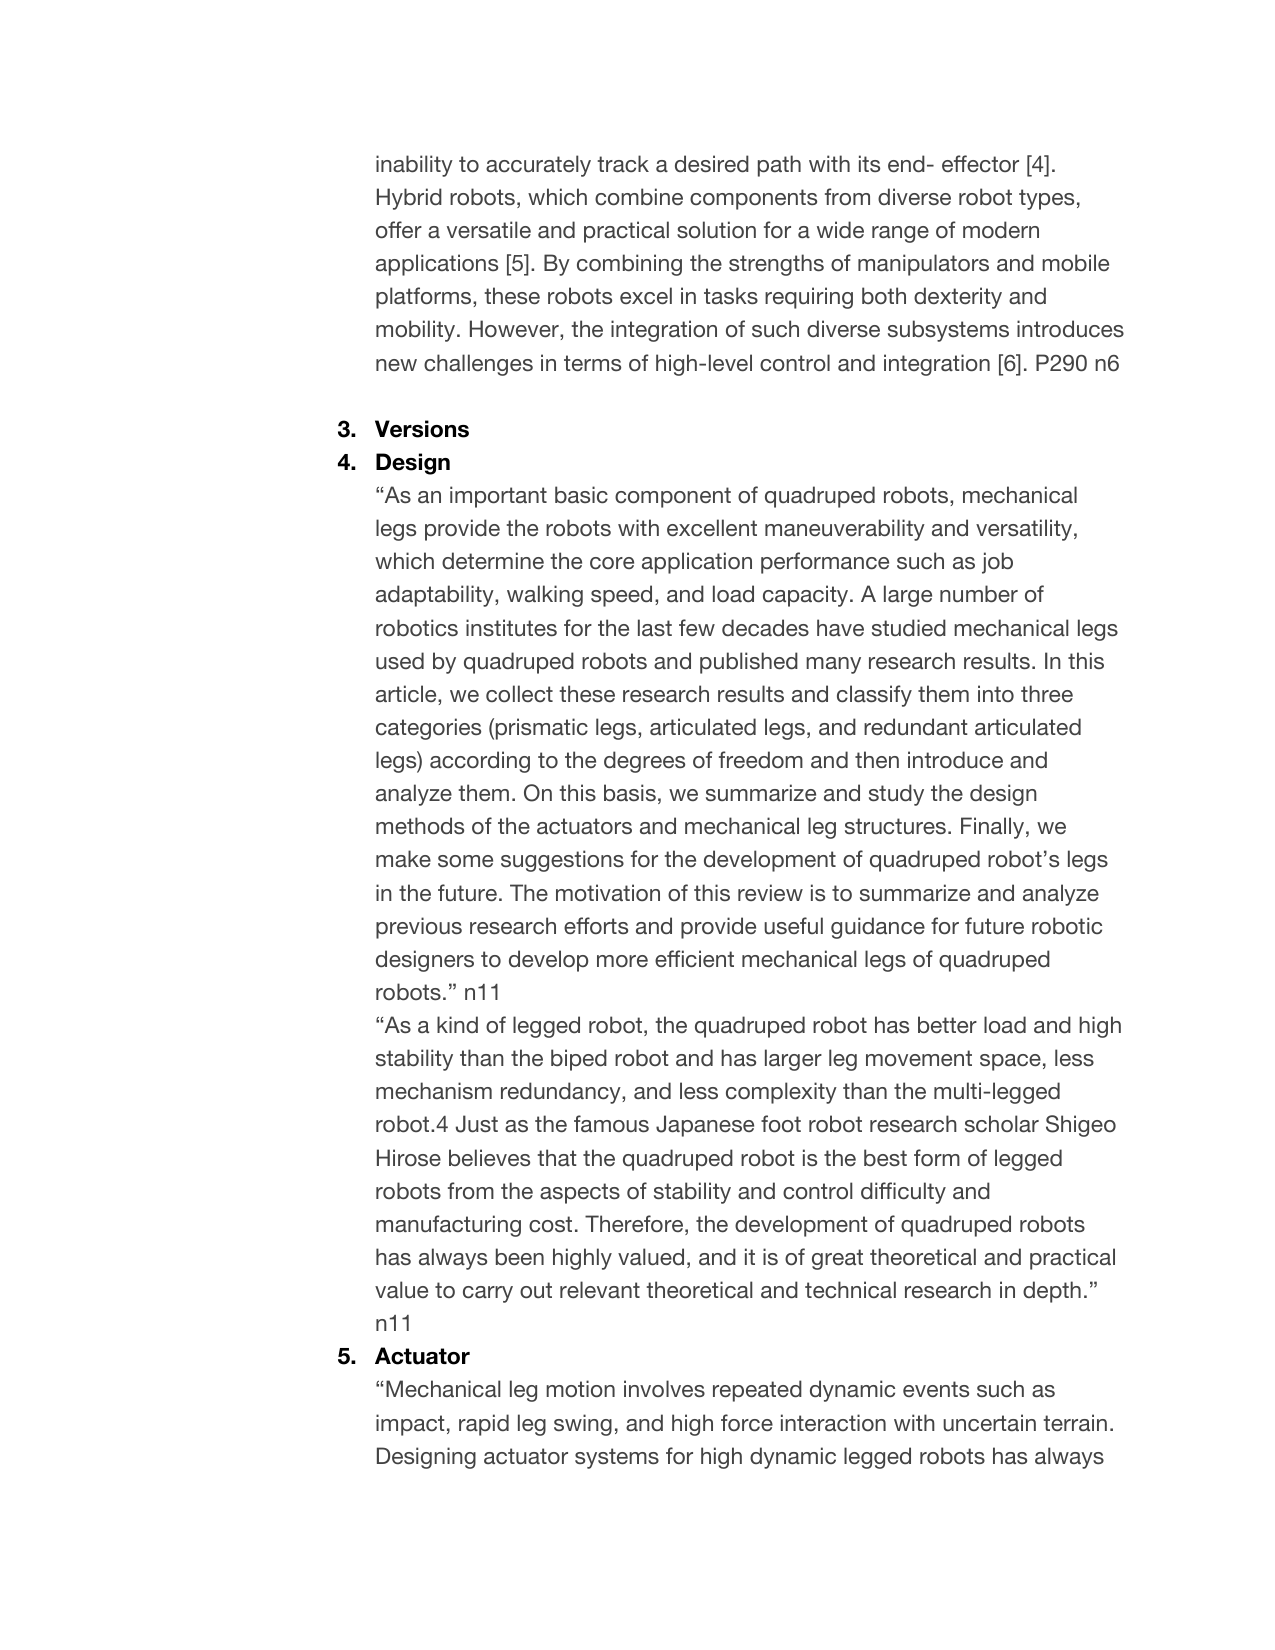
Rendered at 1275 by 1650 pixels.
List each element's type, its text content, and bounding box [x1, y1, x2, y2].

subtitle Actuator [337, 1342, 1125, 1371]
subtitle Versions [337, 415, 1125, 444]
text “As an important basic component of quadruped robots, mechanical legs provide the robots with excellent maneuverability and versatility, which determine the core application performance such as job adaptability, walking speed, and load capacity. A large number of robotics institutes for the last few decades have studied mechanical legs used by quadruped robots and published many research results. In this article, we collect these research results and classify them into three categories (prismatic legs, articulated legs, and redundant articulated legs) according to the degrees of freedom and then introduce and analyze them. On this basis, we summarize and study the design methods of the actuators and mechanical leg structures. Finally, we make some suggestions for the development of quadruped robot’s legs in the future. The motivation of this review is to summarize and analyze previous research efforts and provide useful guidance for future robotic designers to develop more efficient mechanical legs of quadruped robots.” n11 [375, 481, 1125, 1007]
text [375, 150, 1125, 378]
subtitle Design [337, 448, 1125, 477]
text “As a kind of legged robot, the quadruped robot has better load and high stability than the biped robot and has larger leg movement space, less mechanism redundancy, and less complexity than the multi-legged robot.4 Just as the famous Japanese foot robot research scholar Shigeo Hirose believes that the quadruped robot is the best form of legged robots from the aspects of stability and control difficulty and manufacturing cost. Therefore, the development of quadruped robots has always been highly valued, and it is of great theoretical and practical value to carry out relevant theoretical and technical research in depth.” n11 [375, 1011, 1125, 1338]
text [375, 1376, 1125, 1471]
